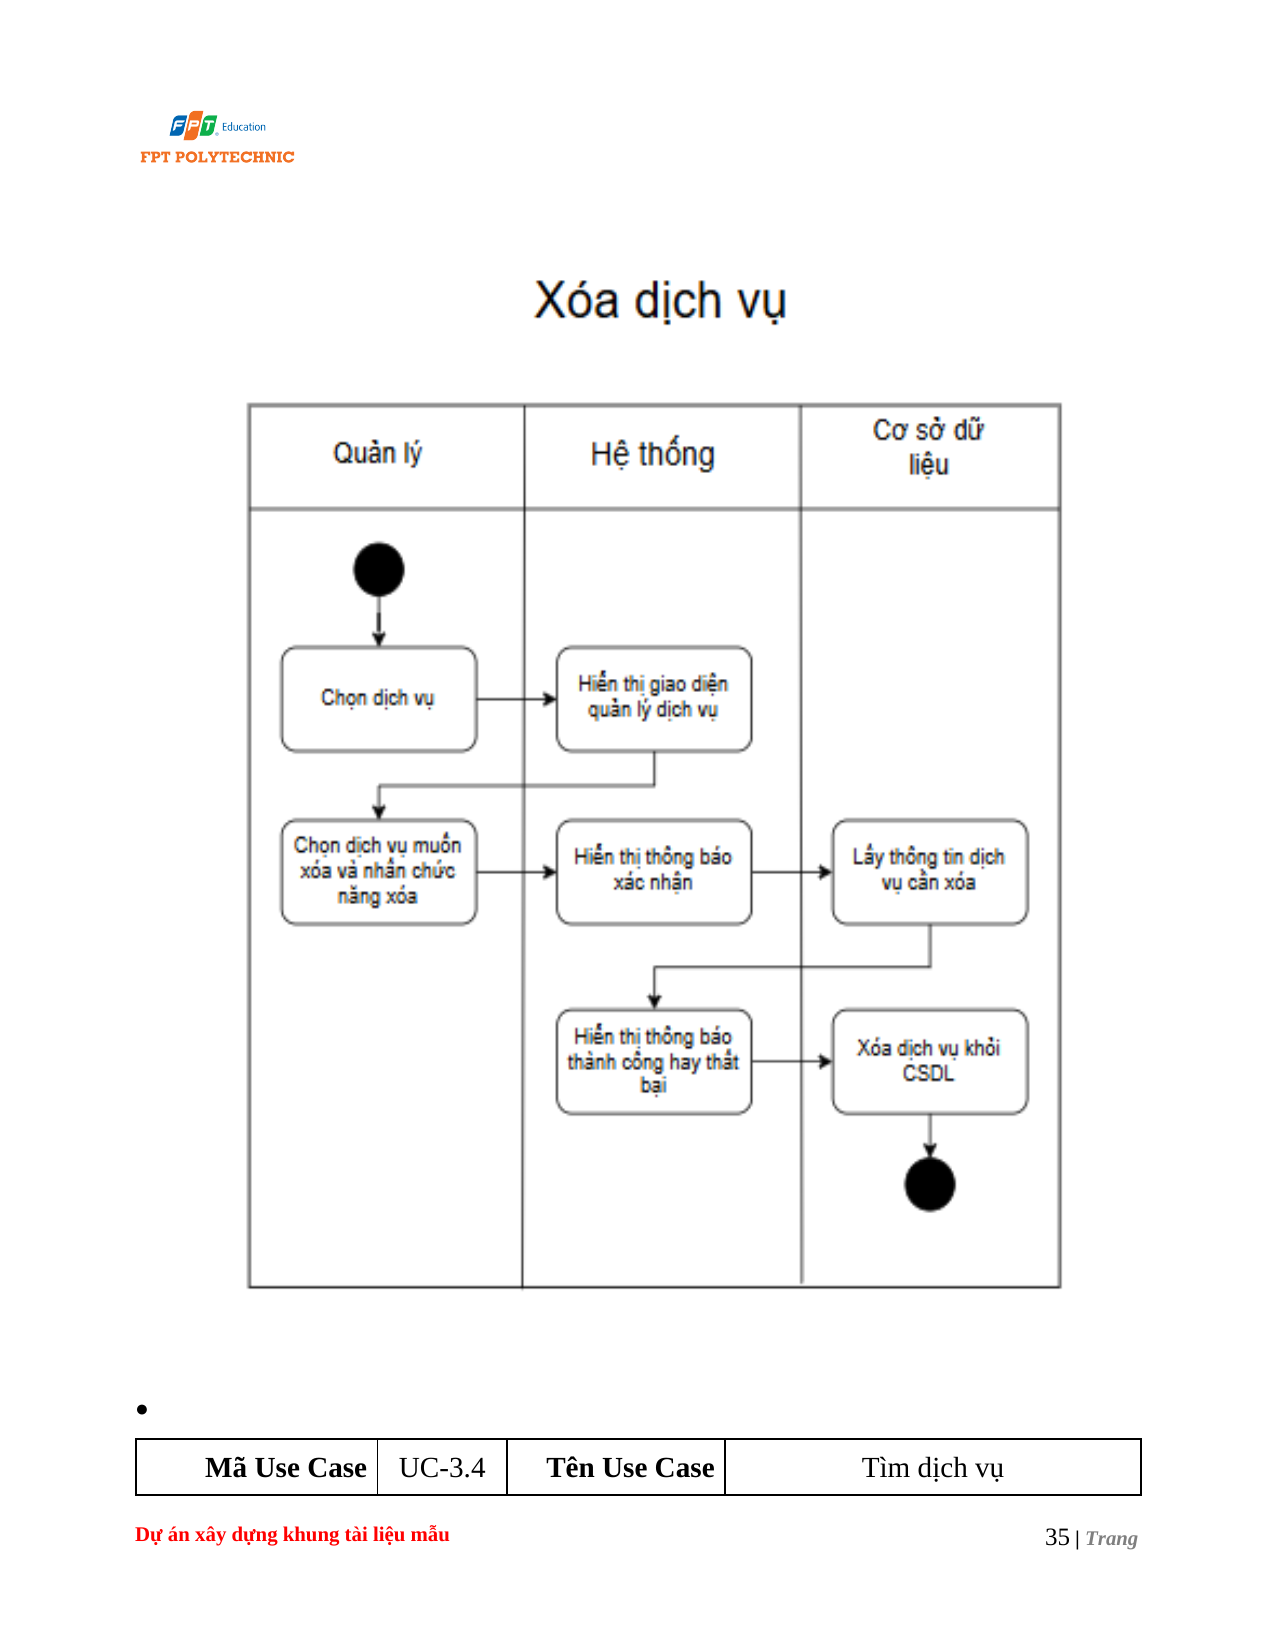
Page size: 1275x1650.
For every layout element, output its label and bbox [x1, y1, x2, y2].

picture [135, 203, 1207, 1356]
picture [135, 103, 299, 175]
